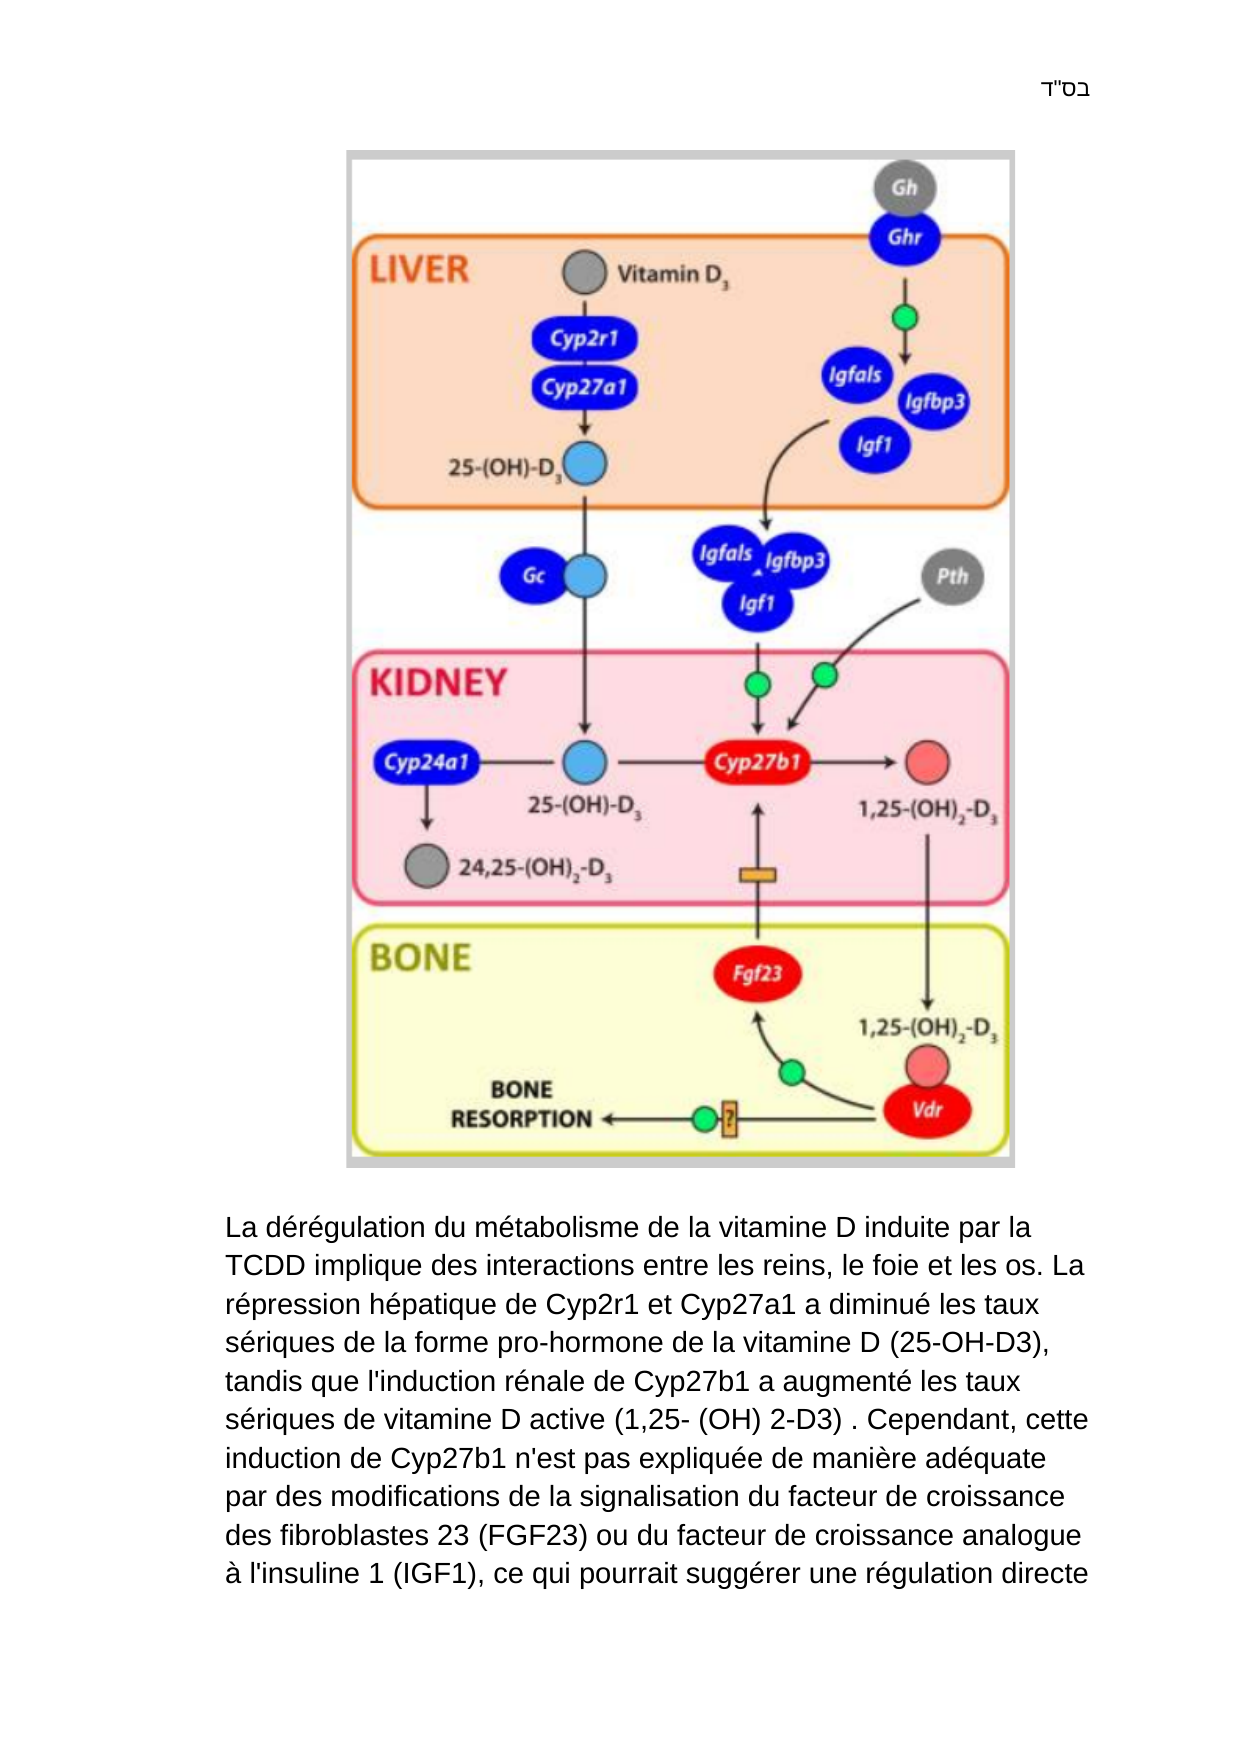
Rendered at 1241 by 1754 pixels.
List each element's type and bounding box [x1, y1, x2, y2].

text [225, 1209, 1090, 1590]
picture [346, 150, 1015, 1168]
